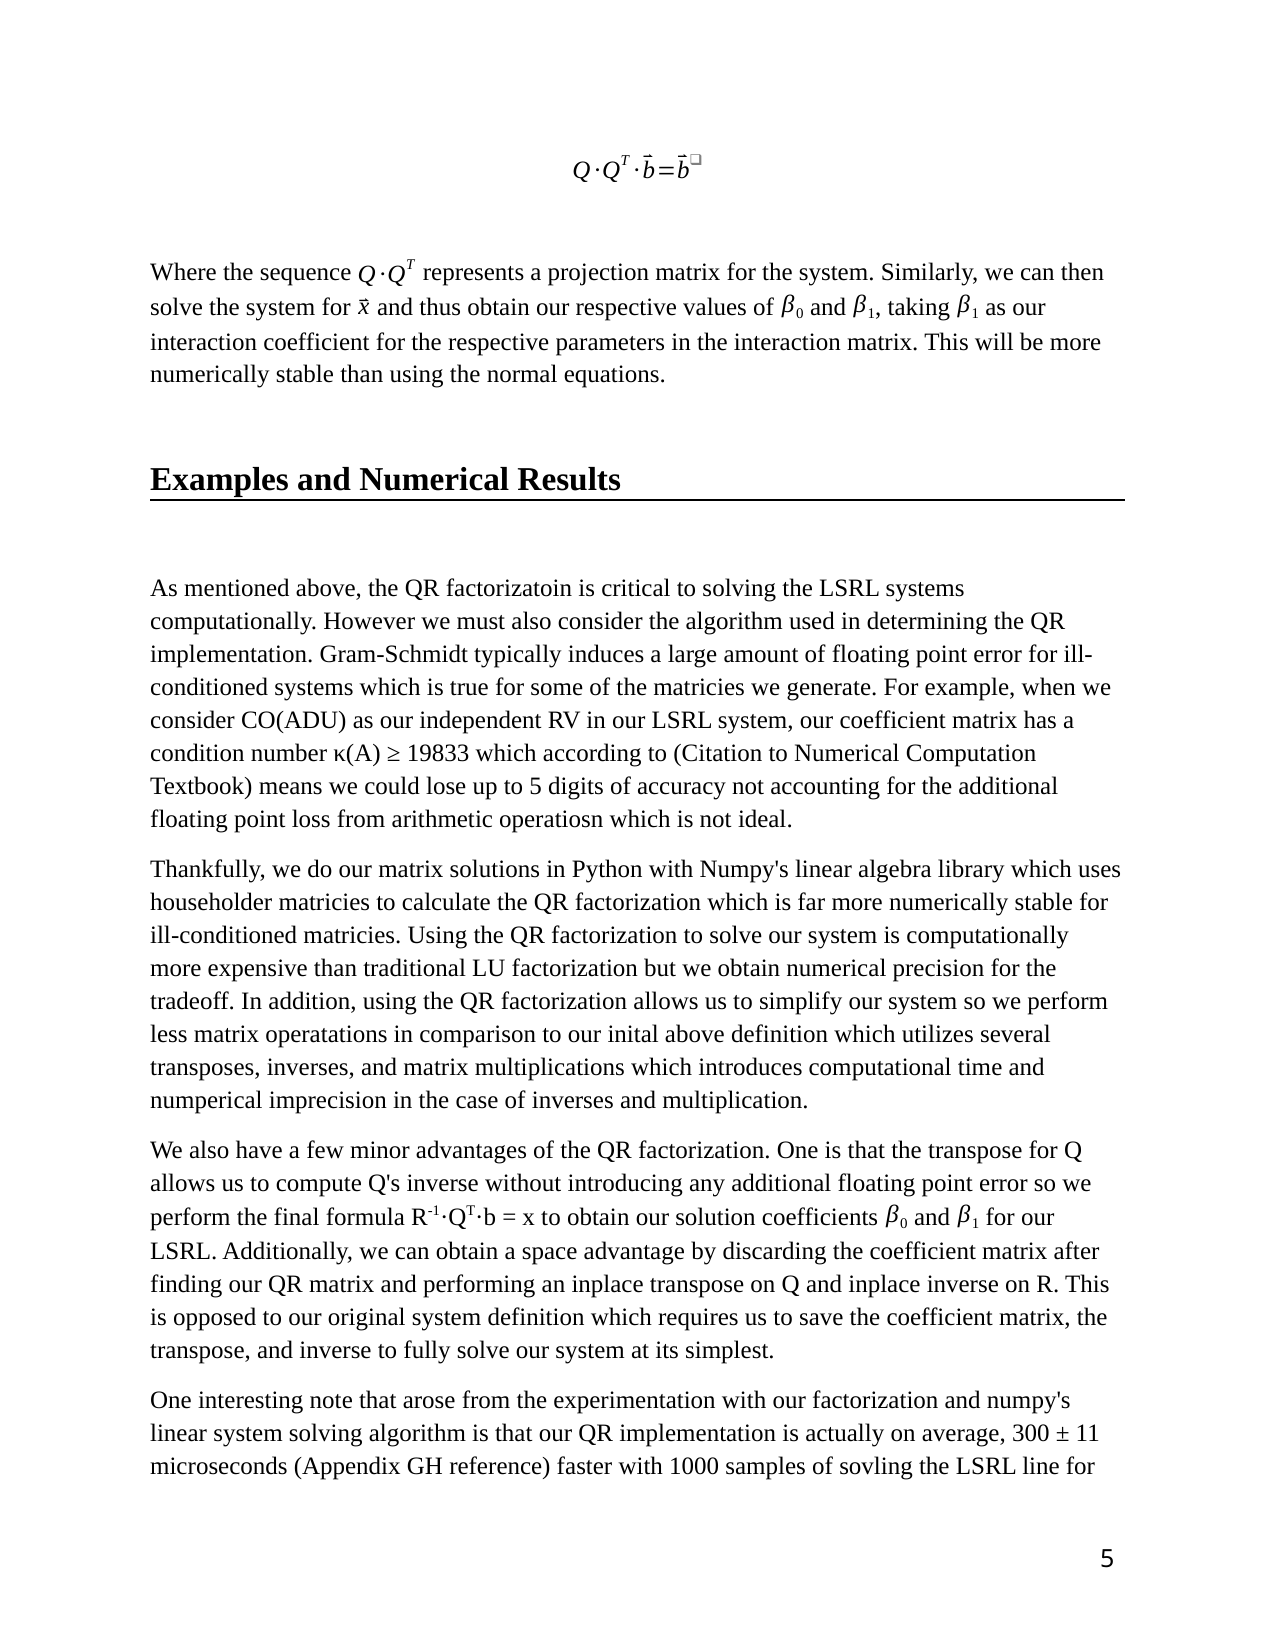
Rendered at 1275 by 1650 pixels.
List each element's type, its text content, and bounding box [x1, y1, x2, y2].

text We also have a few minor advantages of the QR factorization. One is that the transpose for Q allows us to compute Q's inverse without introducing any additional floating point error so we perform the final formula R-1·QT·b = x to obtain our solution coefficients and for our LSRL. Additionally, we can obtain a space advantage by discarding the coefficient matrix after finding our QR matrix and performing an inplace transpose on Q and inplace inverse on R. This is opposed to our original system definition which requires us to save the coefficient matrix, the transpose, and inverse to fully solve our system at its simplest. [150, 1135, 1125, 1364]
text Examples and Numerical Results [150, 459, 1125, 499]
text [150, 1385, 1125, 1480]
text Thankfully, we do our matrix solutions in Python with Numpy's linear algebra library which uses householder matricies to calculate the QR factorization which is far more numerically stable for ill-conditioned matricies. Using the QR factorization to solve our system is computationally more expensive than traditional LU factorization but we obtain numerical precision for the tradeoff. In addition, using the QR factorization allows us to simplify our system so we perform less matrix operatations in comparison to our inital above definition which utilizes several transposes, inverses, and matrix multiplications which introduces computational time and numperical imprecision in the case of inverses and multiplication. [150, 854, 1125, 1114]
text As mentioned above, the QR factorizatoin is critical to solving the LSRL systems computationally. However we must also consider the algorithm used in determining the QR implementation. Gram-Schmidt typically induces a large amount of floating point error for ill-conditioned systems which is true for some of the matricies we generate. For example, when we consider CO(ADU) as our independent RV in our LSRL system, our coefficient matrix has a condition number κ(A) ≥ 19833 which according to (Citation to Numerical Computation Textbook) means we could lose up to 5 digits of accuracy not accounting for the additional floating point loss from arithmetic operatiosn which is not ideal. [150, 573, 1125, 833]
text Where the sequence represents a projection matrix for the system. Similarly, we can then solve the system for and thus obtain our respective values of and , taking as our interaction coefficient for the respective parameters in the interaction matrix. This will be more numerically stable than using the normal equations. [150, 256, 1125, 388]
